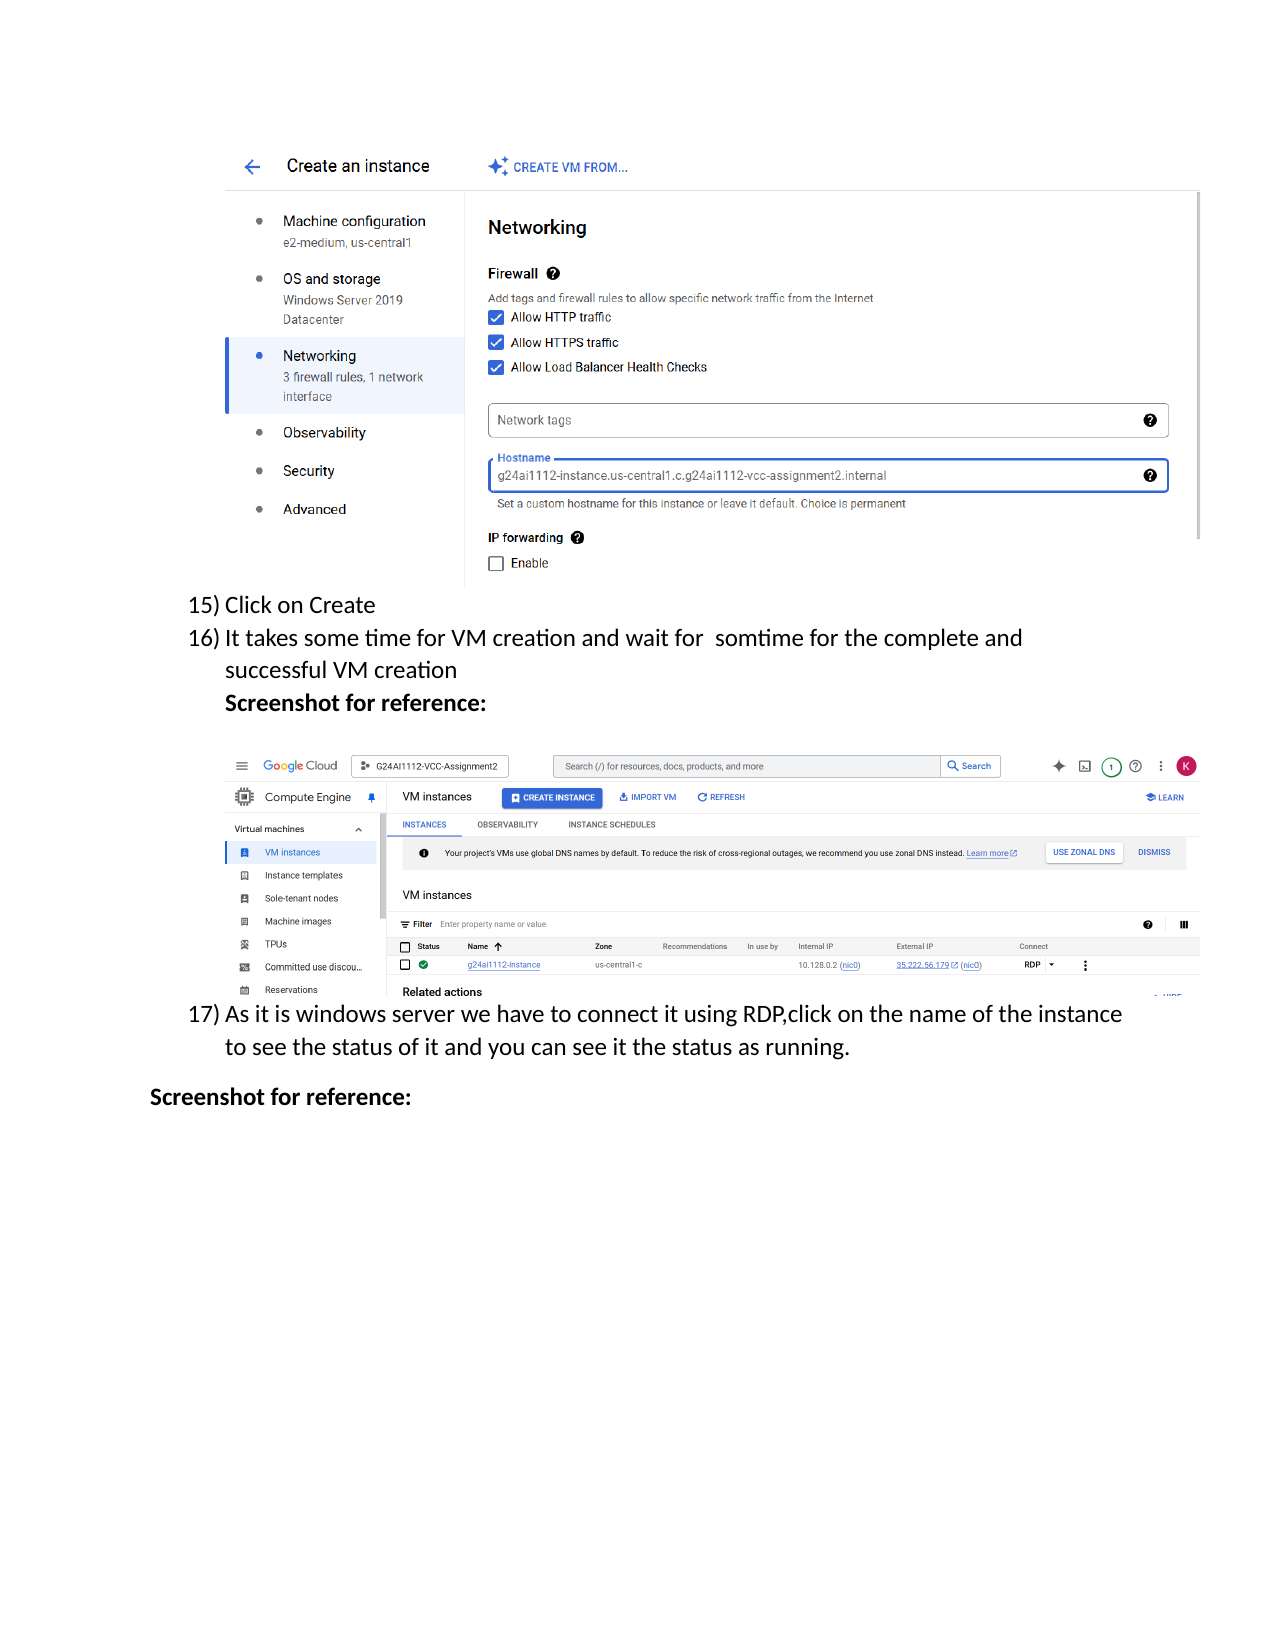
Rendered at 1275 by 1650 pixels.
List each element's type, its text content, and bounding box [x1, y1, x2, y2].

list As it is windows server we have to connect it using RDP,click on the name of the instance to see the status of it and you can see it the status as running. [187, 998, 1125, 1062]
list It takes some time for VM creation and wait for somtime for the complete and successful VM creation [187, 622, 1125, 685]
picture [225, 753, 1200, 996]
list Screenshot for reference: [225, 687, 1125, 718]
list Click on Create [187, 589, 1125, 619]
text Screenshot for reference: [150, 1081, 1125, 1111]
picture [225, 150, 1200, 587]
